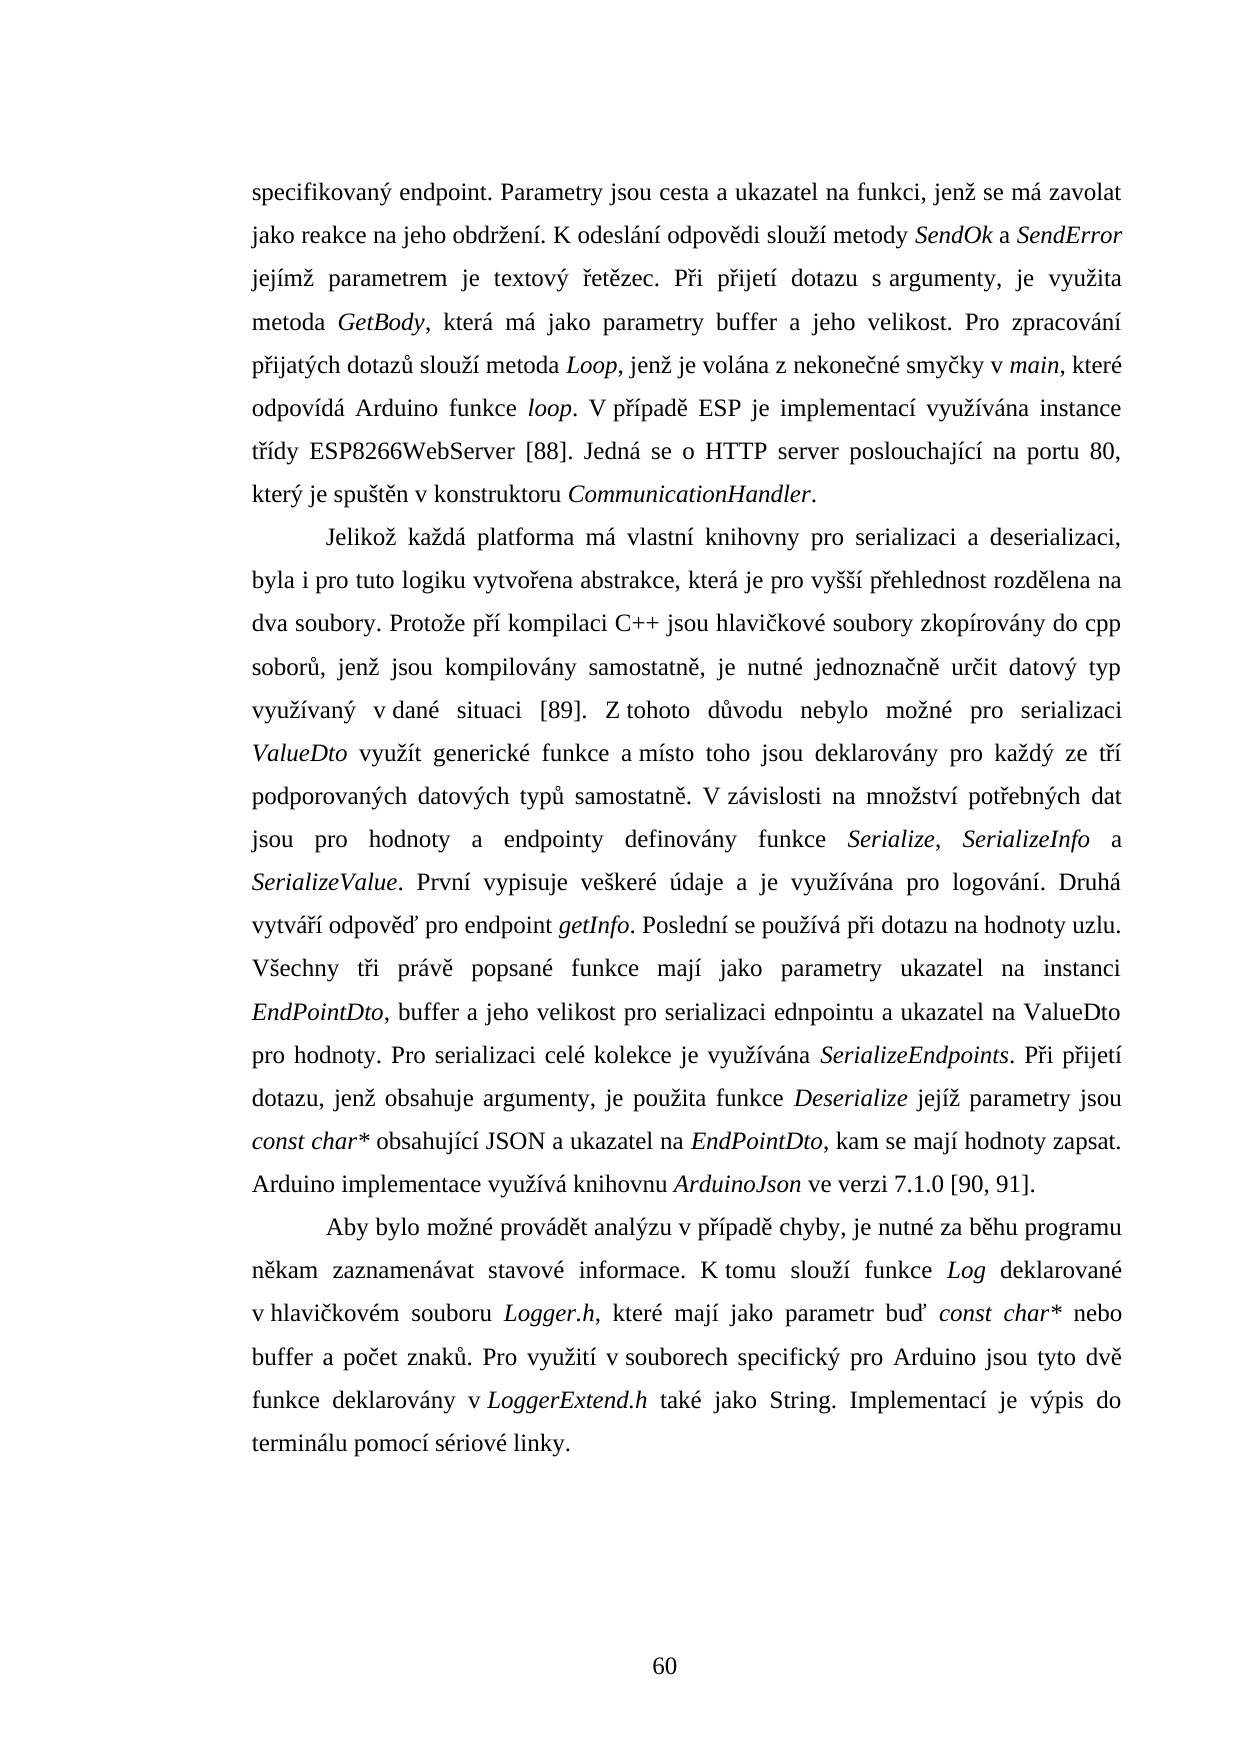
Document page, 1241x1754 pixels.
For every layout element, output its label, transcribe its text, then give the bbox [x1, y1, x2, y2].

text Jelikož každá platforma má vlastní knihovny pro serializaci a deserializaci, byla i pro tuto logiku vytvořena abstrakce, která je pro vyšší přehlednost rozdělena na dva soubory. Protože pří kompilaci C++ jsou hlavičkové soubory zkopírovány do cpp soborů, jenž jsou kompilovány samostatně, je nutné jednoznačně určit datový typ využívaný v dané situaci . Z tohoto důvodu nebylo možné pro serializaci ValueDto využít generické funkce a místo toho jsou deklarovány pro každý ze tří podporovaných datových typů samostatně. V závislosti na množství potřebných dat jsou pro hodnoty a endpointy definovány funkce Serialize, SerializeInfo a SerializeValue. První vypisuje veškeré údaje a je využívána pro logování. Druhá vytváří odpověď pro endpoint getInfo. Poslední se používá při dotazu na hodnoty uzlu. Všechny tři právě popsané funkce mají jako parametry ukazatel na instanci EndPointDto, buffer a jeho velikost pro serializaci ednpointu a ukazatel na ValueDto pro hodnoty. Pro serializaci celé kolekce je využívána SerializeEndpoints. Při přijetí dotazu, jenž obsahuje argumenty, je použita funkce Deserialize jejíž parametry jsou const char* obsahující JSON a ukazatel na EndPointDto, kam se mají hodnoty zapsat. Arduino implementace využívá knihovnu ArduinoJson ve verzi 7.1.0 . [252, 522, 1122, 1198]
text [252, 177, 1122, 508]
text Aby bylo možné provádět analýzu v případě chyby, je nutné za běhu programu někam zaznamenávat stavové informace. K tomu slouží funkce Log deklarované v hlavičkovém souboru Logger.h, které mají jako parametr buď const char* nebo buffer a počet znaků. Pro využití v souborech specifický pro Arduino jsou tyto dvě funkce deklarovány v LoggerExtend.h také jako String. Implementací je výpis do terminálu pomocí sériové linky. [252, 1212, 1122, 1457]
